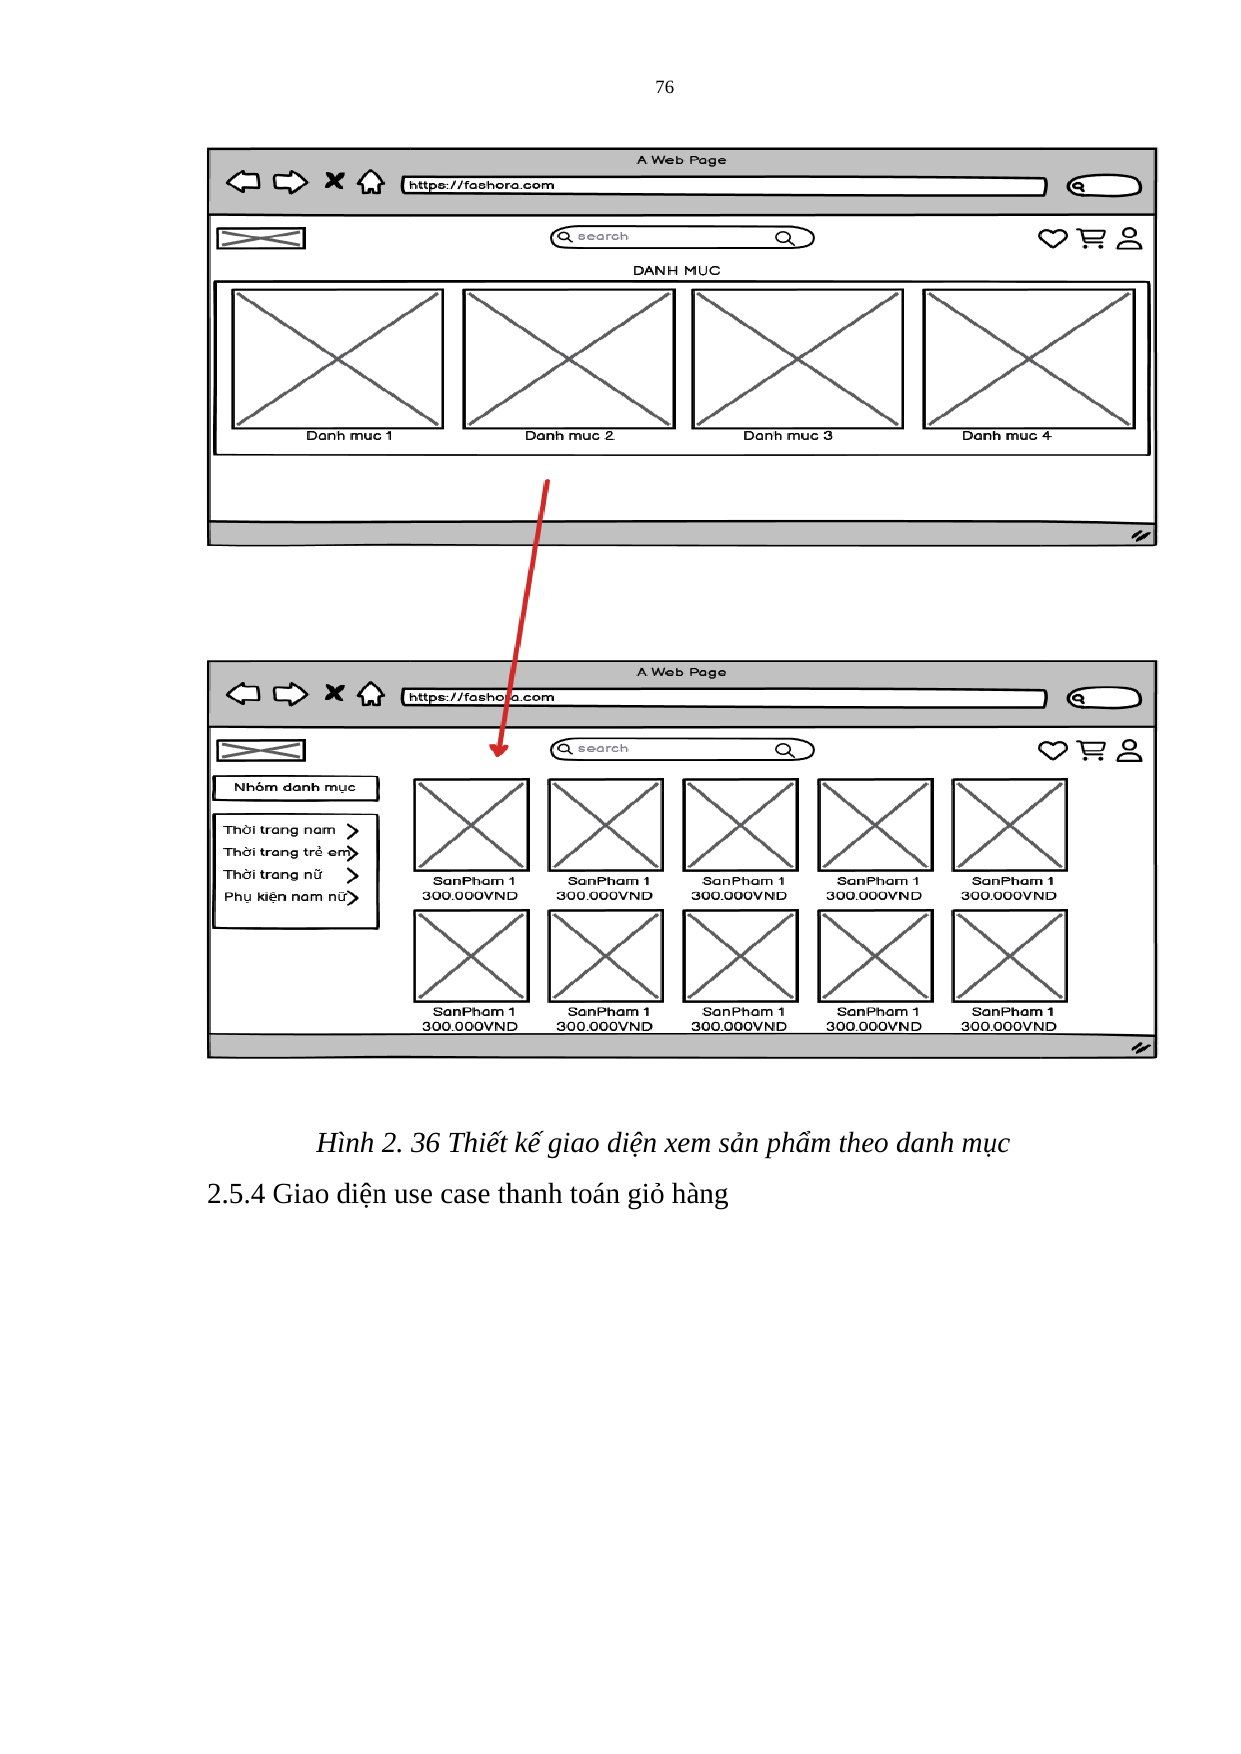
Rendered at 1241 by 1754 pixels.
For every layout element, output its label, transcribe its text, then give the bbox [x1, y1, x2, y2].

picture [206, 147, 1159, 1059]
text 2.5.4 Giao diện use case thanh toán giỏ hàng [207, 1176, 1122, 1209]
